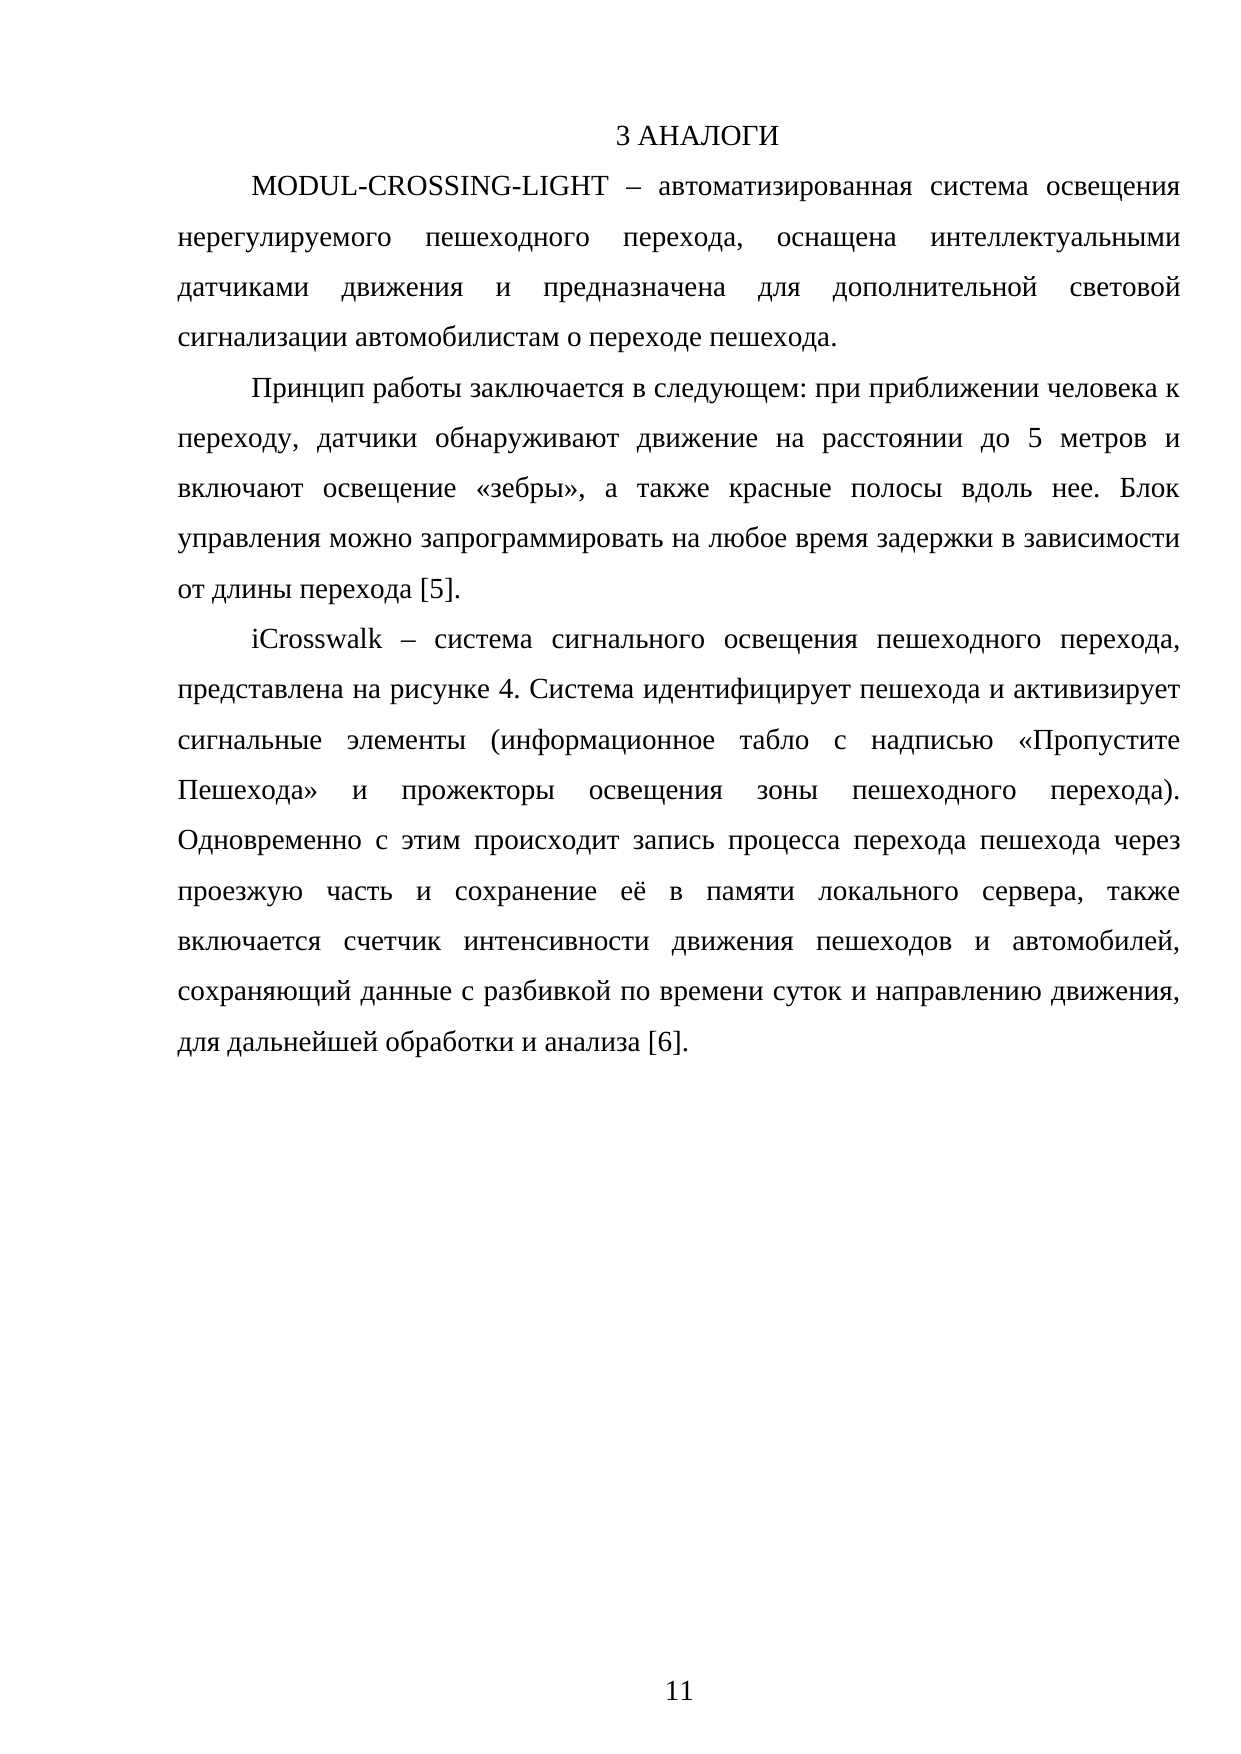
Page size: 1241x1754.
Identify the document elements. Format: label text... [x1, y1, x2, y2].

subtitle 3 АНАЛОГИ [177, 118, 1181, 152]
subtitle MODUL-CROSSING-LIGHT – автоматизированная система освещения нерегулируемого пешеходного перехода, оснащена интеллектуальными датчиками движения и предназначена для дополнительной световой сигнализации автомобилистам о переходе пешехода. [177, 168, 1181, 353]
subtitle Принцип работы заключается в следующем: при приближении человека к переходу, датчики обнаруживают движение на расстоянии до 5 метров и включают освещение «зебры», а также красные полосы вдоль нее. Блок управления можно запрограммировать на любое время задержки в зависимости от длины перехода [5]. [177, 370, 1181, 604]
subtitle iCrosswalk – система сигнального освещения пешеходного перехода, представлена на рисунке 4. Система идентифицирует пешехода и активизирует сигнальные элементы (информационное табло с надписью «Пропустите Пешехода» и прожекторы освещения зоны пешеходного перехода). Одновременно с этим происходит запись процесса перехода пешехода через проезжую часть и сохранение её в памяти локального сервера, также включается счетчик интенсивности движения пешеходов и автомобилей, сохраняющий данные с разбивкой по времени суток и направлению движения, для дальнейшей обработки и анализа [6]. [177, 621, 1181, 1057]
